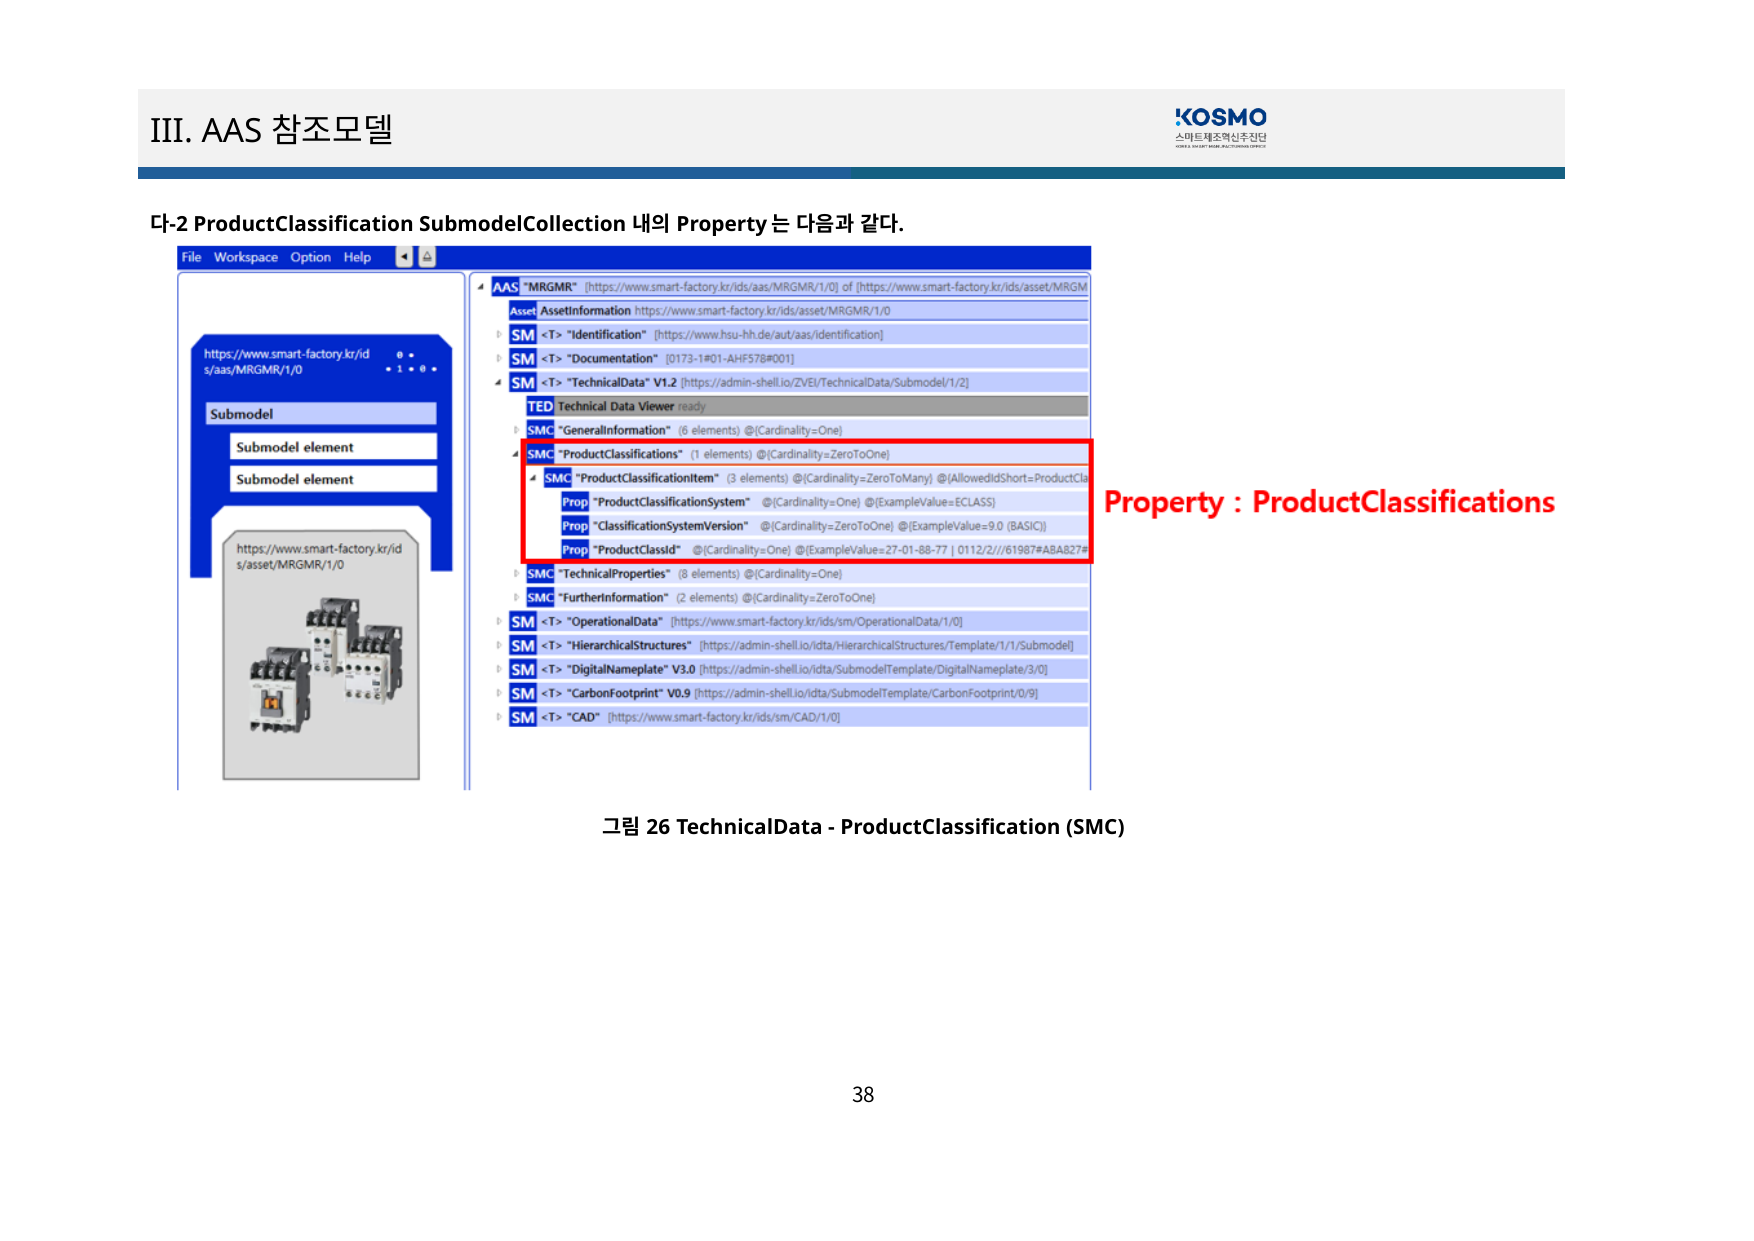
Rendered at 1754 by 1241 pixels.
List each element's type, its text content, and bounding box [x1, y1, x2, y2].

picture [167, 237, 1560, 811]
picture [1175, 108, 1267, 148]
text 다-2 ProductClassification SubmodelCollection 내의 Property는 다음과 같다. [150, 207, 1577, 238]
